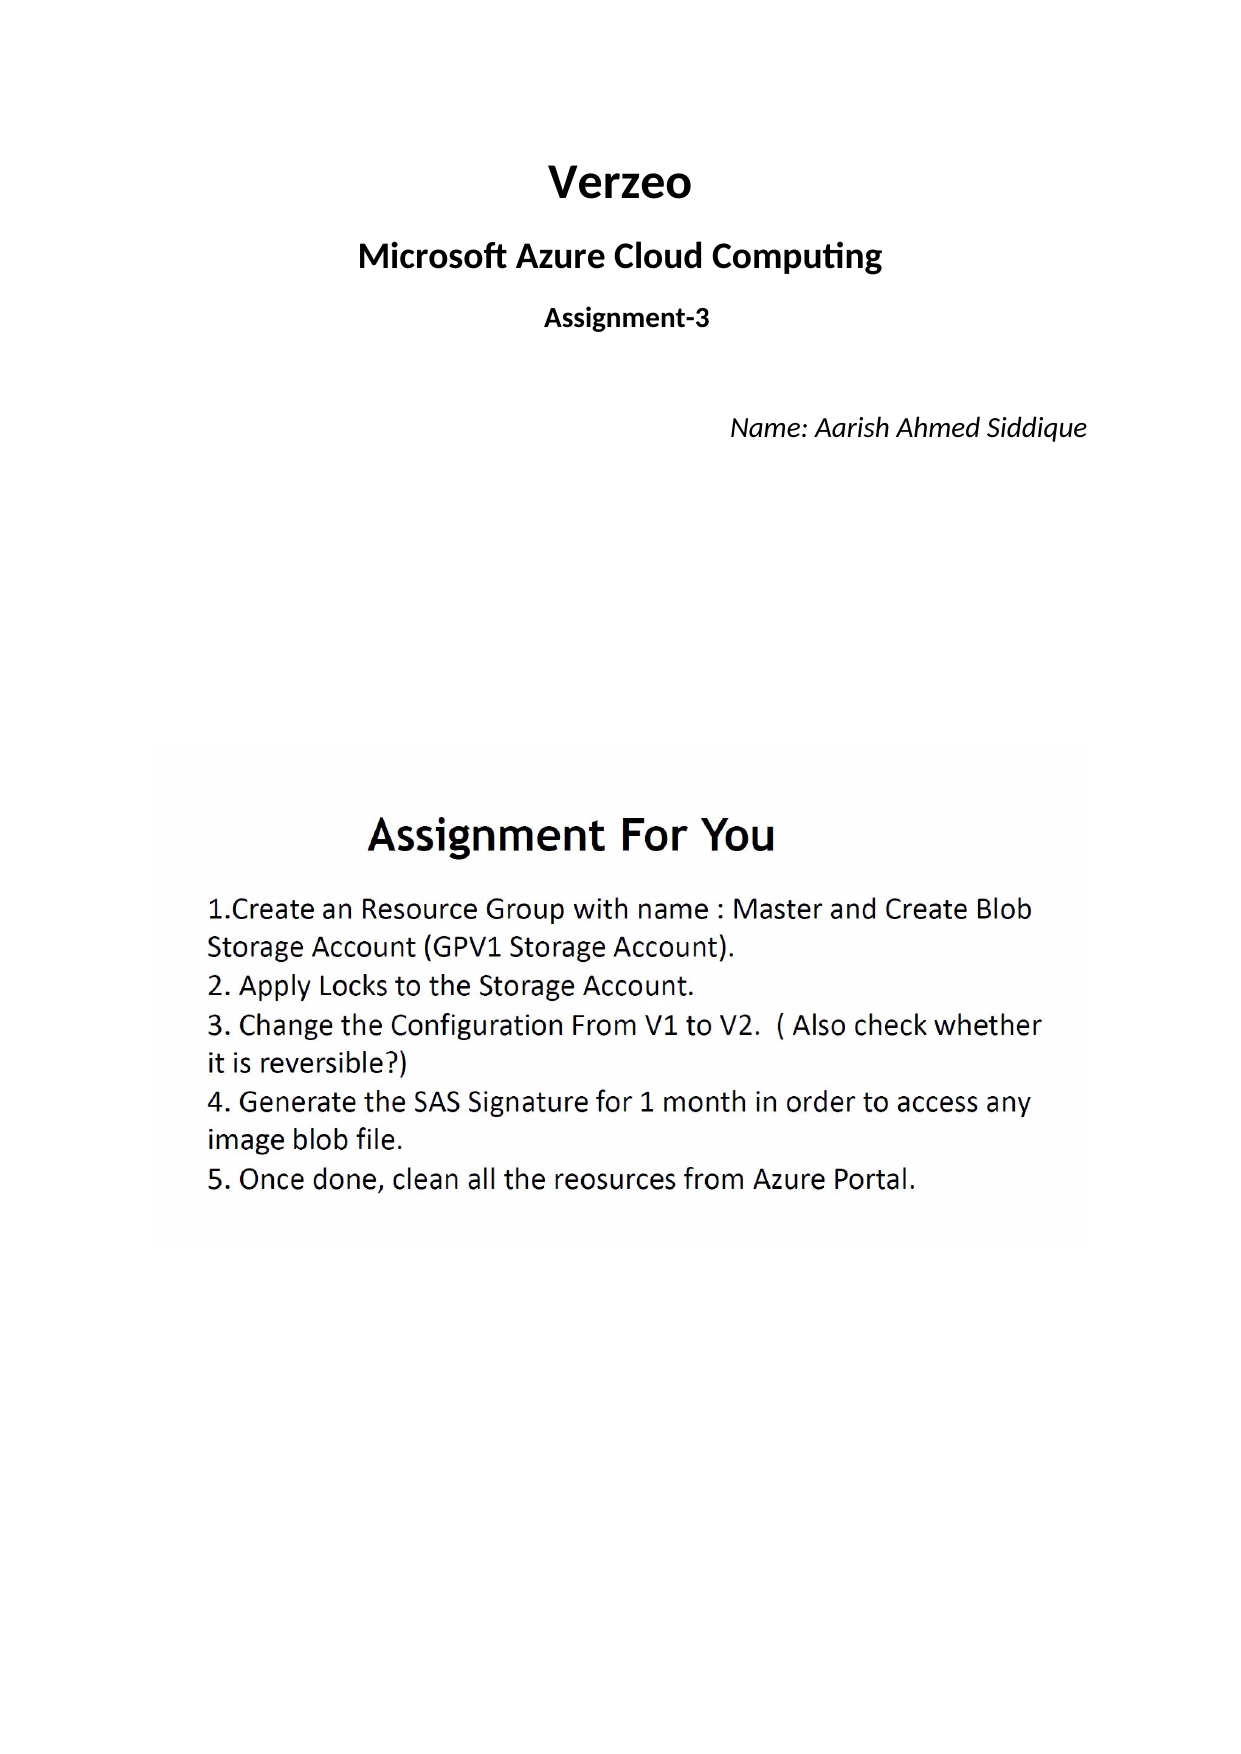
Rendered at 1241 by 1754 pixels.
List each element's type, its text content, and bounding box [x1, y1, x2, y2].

text Assignment-3 [150, 299, 1090, 334]
picture [150, 745, 1091, 1248]
text Name: Aarish Ahmed Siddique [150, 409, 1090, 444]
text Verzeo [150, 150, 1090, 211]
text Microsoft Azure Cloud Computing [150, 232, 1090, 278]
